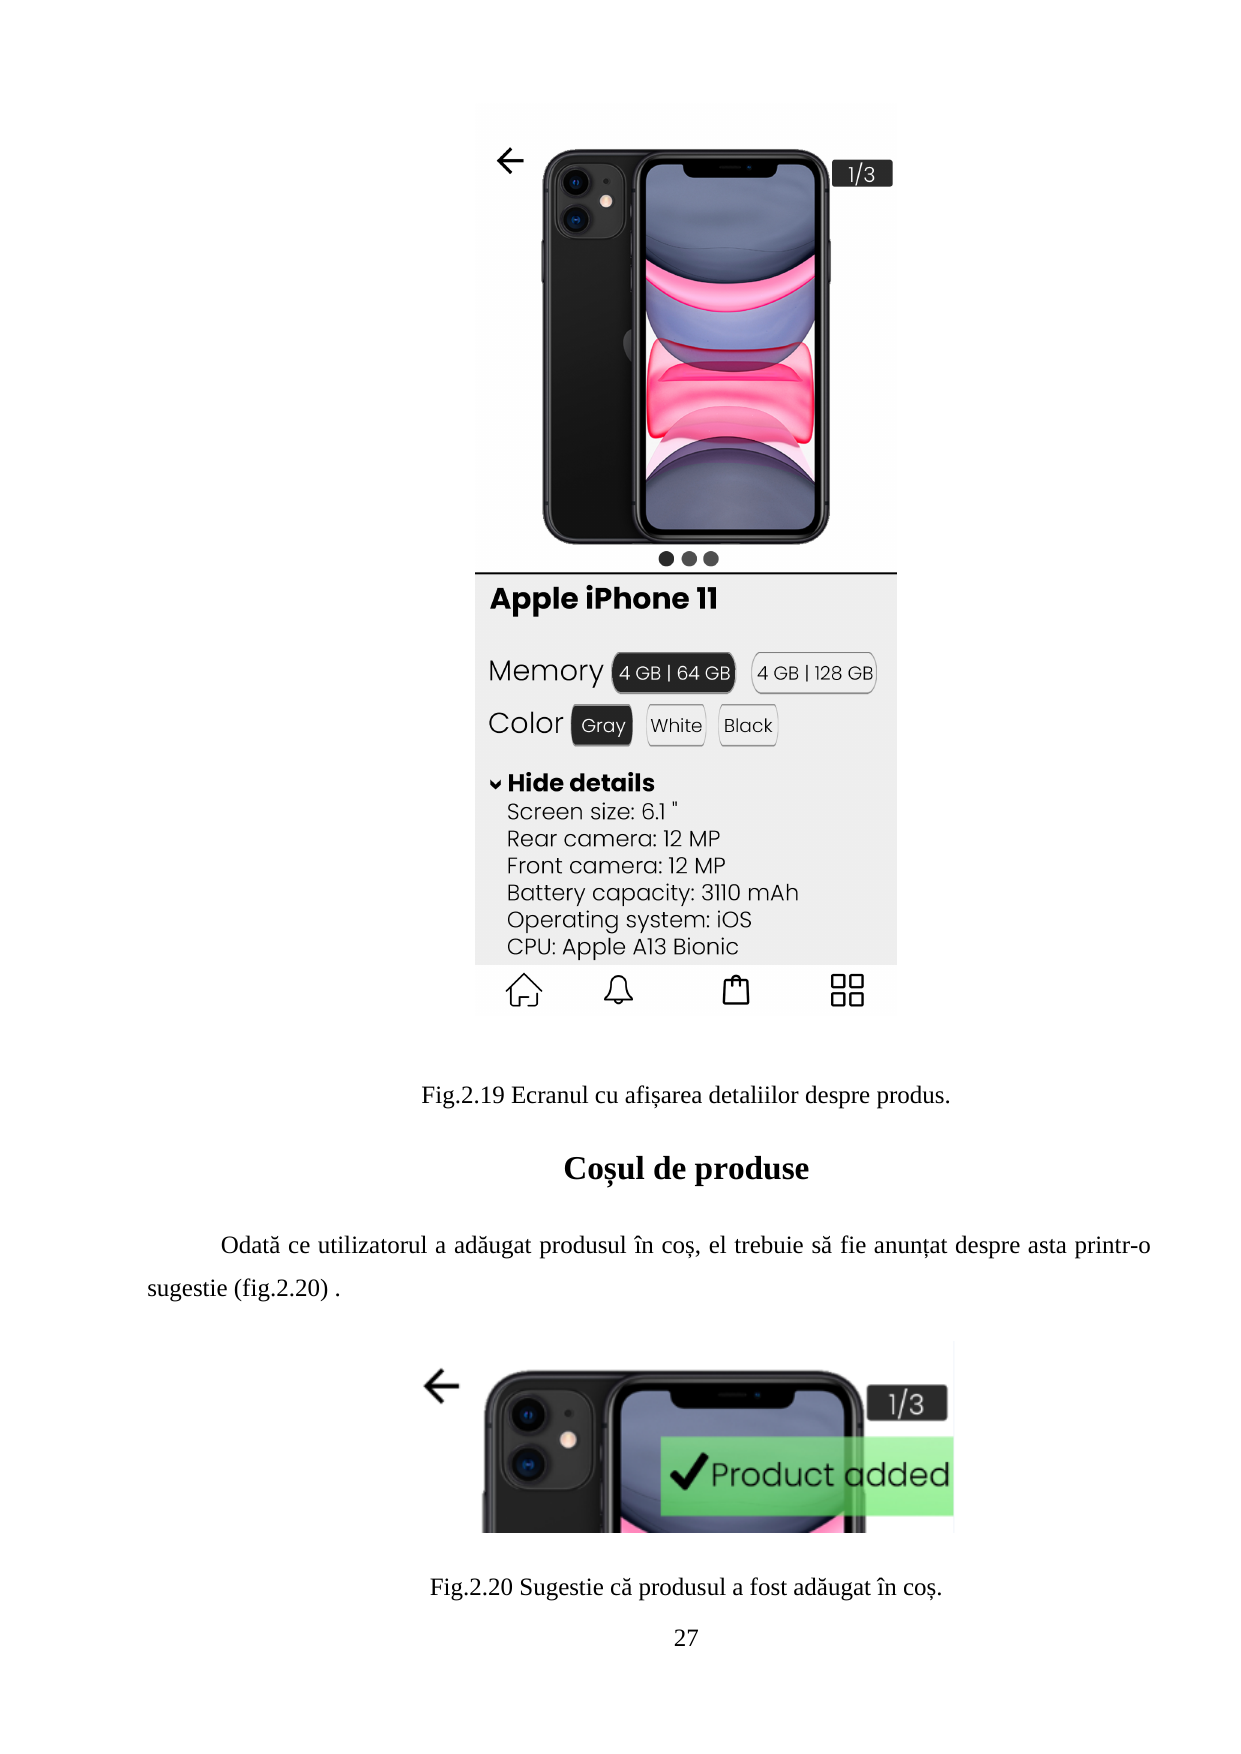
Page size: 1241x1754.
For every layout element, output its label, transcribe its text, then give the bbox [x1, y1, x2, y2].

picture [417, 1341, 955, 1533]
picture [475, 103, 897, 1016]
subtitle Coșul de produse [147, 1148, 1152, 1186]
text Fig.2.19 Ecranul cu afișarea detaliilor despre produs. [147, 1080, 1152, 1108]
text Fig.2.20 Sugestie că produsul a fost adăugat în coș. [147, 1572, 1152, 1600]
text Odată ce utilizatorul a adăugat produsul în coș, el trebuie să fie anunțat despre asta printr-o sugestie (fig.2.20) . [147, 1230, 1152, 1302]
